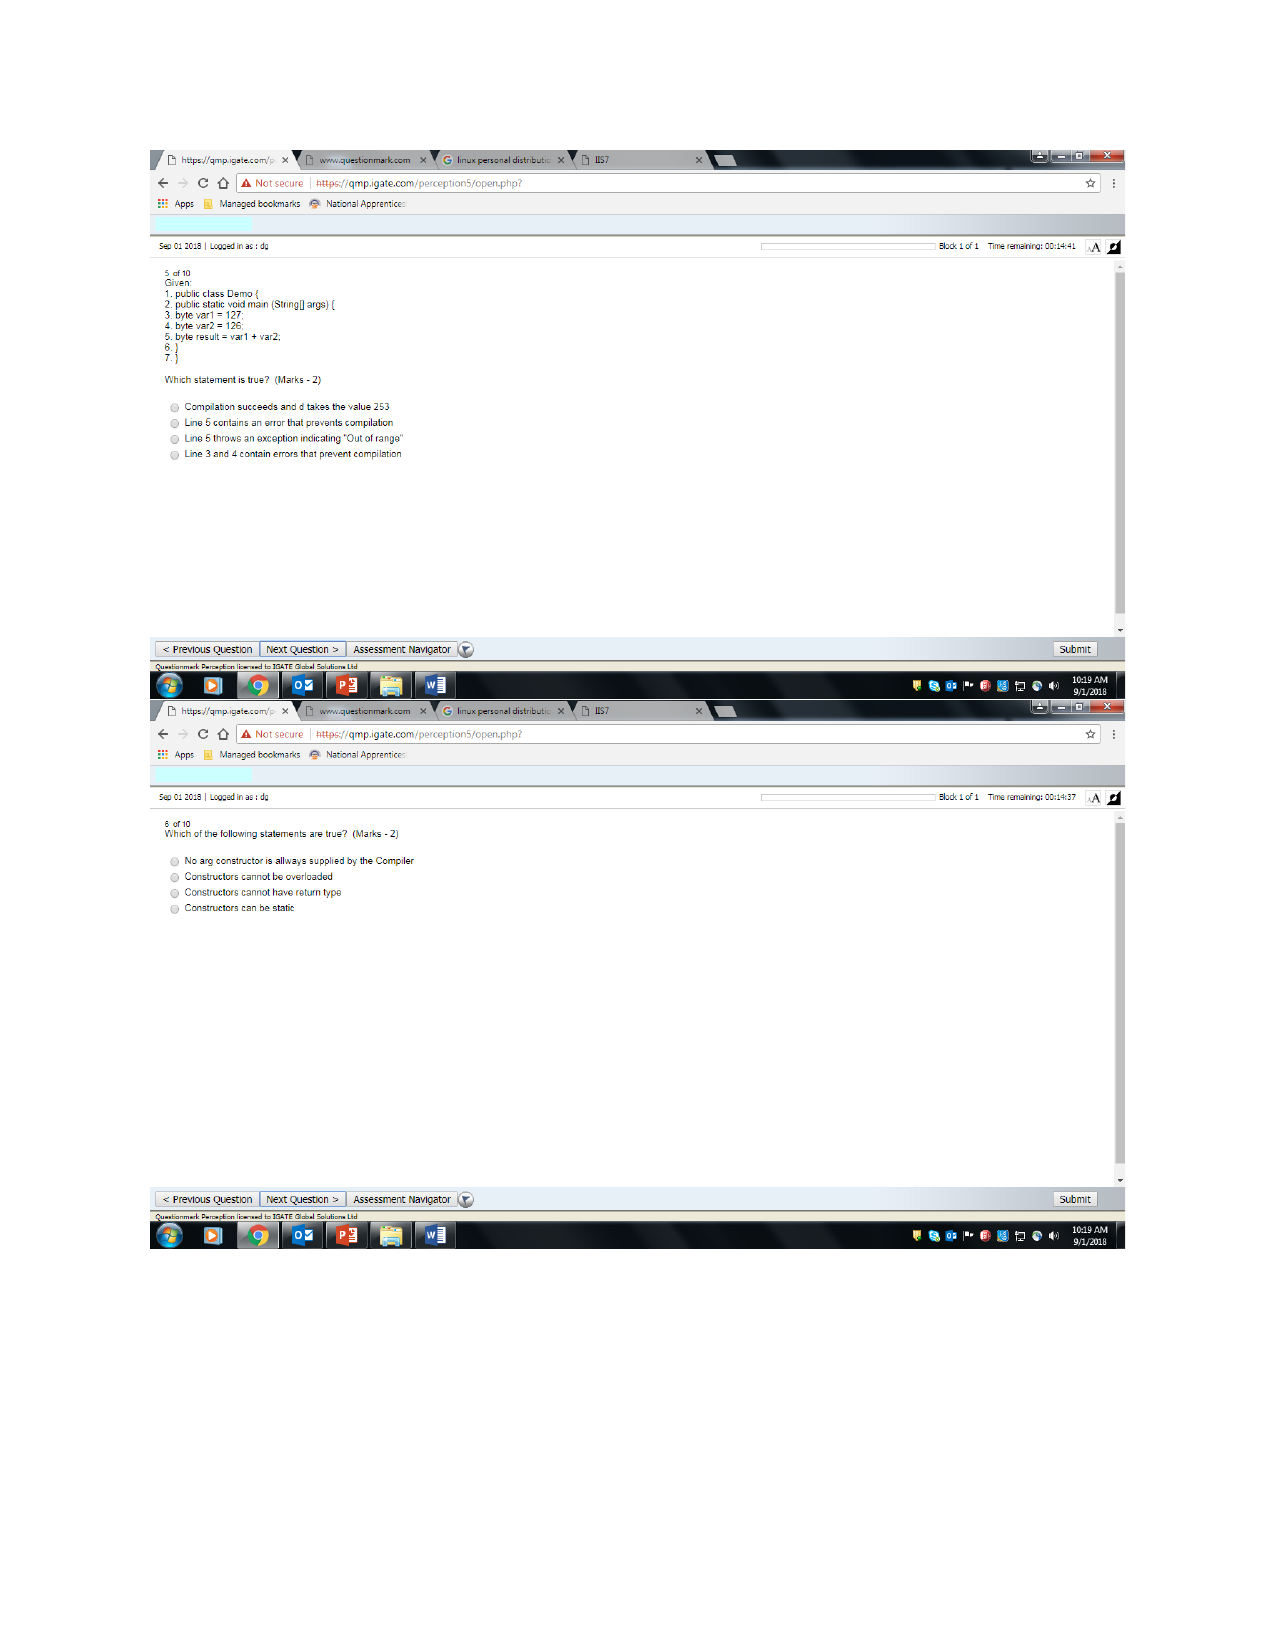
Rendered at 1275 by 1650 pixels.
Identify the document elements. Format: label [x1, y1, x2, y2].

picture [150, 700, 1125, 1249]
picture [150, 150, 1125, 699]
